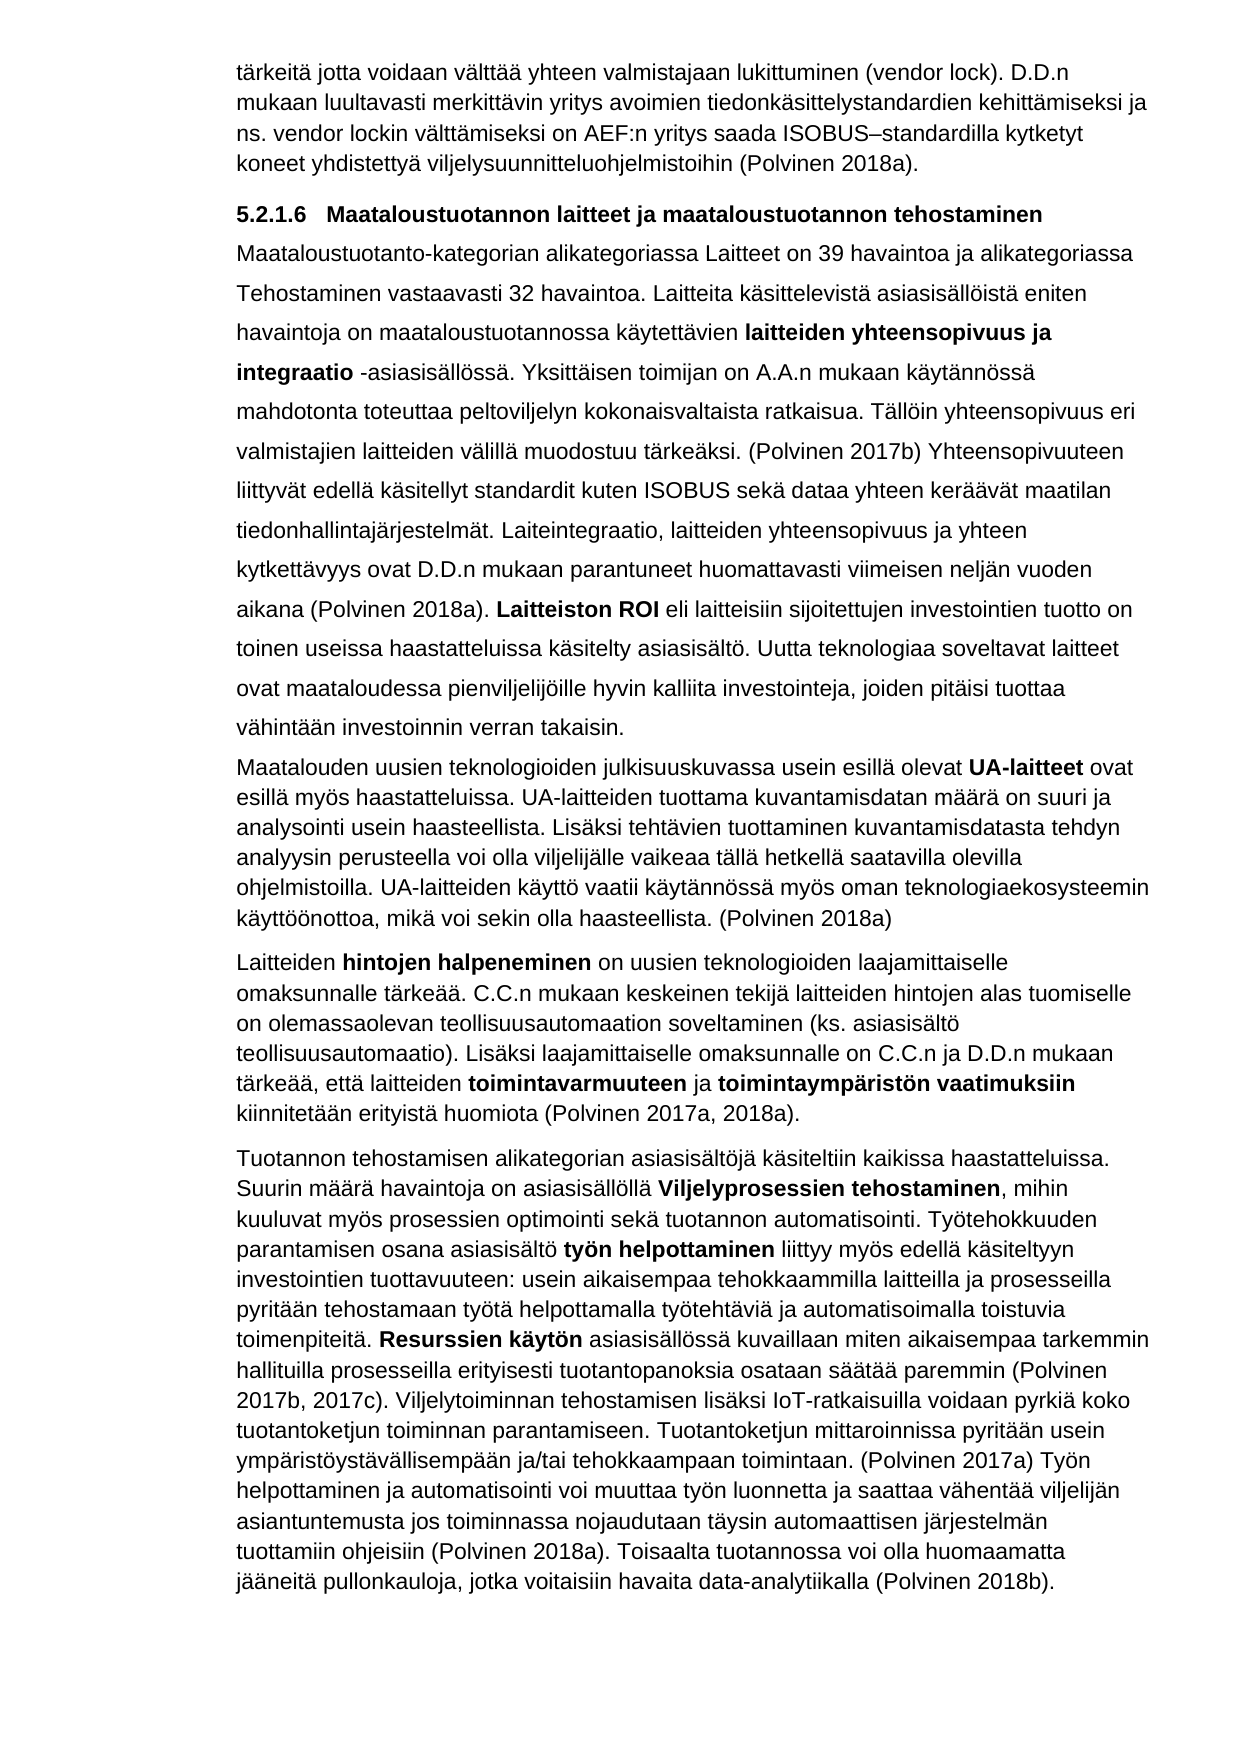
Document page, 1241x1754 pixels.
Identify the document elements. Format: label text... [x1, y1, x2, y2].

text Laitteiden hintojen halpeneminen on uusien teknologioiden laajamittaiselle omaksunnalle tärkeää. C.C.n mukaan keskeinen tekijä laitteiden hintojen alas tuomiselle on olemassaolevan teollisuusautomaation soveltaminen (ks. asiasisältö teollisuusautomaatio). Lisäksi laajamittaiselle omaksunnalle on C.C.n ja D.D.n mukaan tärkeää, että laitteiden toimintavarmuuteen ja toimintaympäristön vaatimuksiin kiinnitetään erityistä huomiota (Polvinen 2017a, 2018a). [236, 949, 1152, 1127]
subtitle Maataloustuotannon laitteet ja maataloustuotannon tehostaminen [236, 201, 1152, 227]
text Tuotannon tehostamisen alikategorian asiasisältöjä käsiteltiin kaikissa haastatteluissa. Suurin määrä havaintoja on asiasisällöllä Viljelyprosessien tehostaminen, mihin kuuluvat myös prosessien optimointi sekä tuotannon automatisointi. Työtehokkuuden parantamisen osana asiasisältö työn helpottaminen liittyy myös edellä käsiteltyyn investointien tuottavuuteen: usein aikaisempaa tehokkaammilla laitteilla ja prosesseilla pyritään tehostamaan työtä helpottamalla työtehtäviä ja automatisoimalla toistuvia toimenpiteitä. Resurssien käytön asiasisällössä kuvaillaan miten aikaisempaa tarkemmin hallituilla prosesseilla erityisesti tuotantopanoksia osataan säätää paremmin (Polvinen 2017b, 2017c). Viljelytoiminnan tehostamisen lisäksi IoT-ratkaisuilla voidaan pyrkiä koko tuotantoketjun toiminnan parantamiseen. Tuotantoketjun mittaroinnissa pyritään usein ympäristöystävällisempään ja/tai tehokkaampaan toimintaan. (Polvinen 2017a) Työn helpottaminen ja automatisointi voi muuttaa työn luonnetta ja saattaa vähentää viljelijän asiantuntemusta jos toiminnassa nojaudutaan täysin automaattisen järjestelmän tuottamiin ohjeisiin (Polvinen 2018a). Toisaalta tuotannossa voi olla huomaamatta jääneitä pullonkauloja, jotka voitaisiin havaita data-analytiikalla (Polvinen 2018b). [236, 1145, 1152, 1594]
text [236, 59, 1152, 176]
text Maatalouden uusien teknologioiden julkisuuskuvassa usein esillä olevat UA-laitteet ovat esillä myös haastatteluissa. UA-laitteiden tuottama kuvantamisdatan määrä on suuri ja analysointi usein haasteellista. Lisäksi tehtävien tuottaminen kuvantamisdatasta tehdyn analyysin perusteella voi olla viljelijälle vaikeaa tällä hetkellä saatavilla olevilla ohjelmistoilla. UA-laitteiden käyttö vaatii käytännössä myös oman teknologiaekosysteemin käyttöönottoa, mikä voi sekin olla haasteellista. (Polvinen 2018a) [236, 753, 1152, 931]
